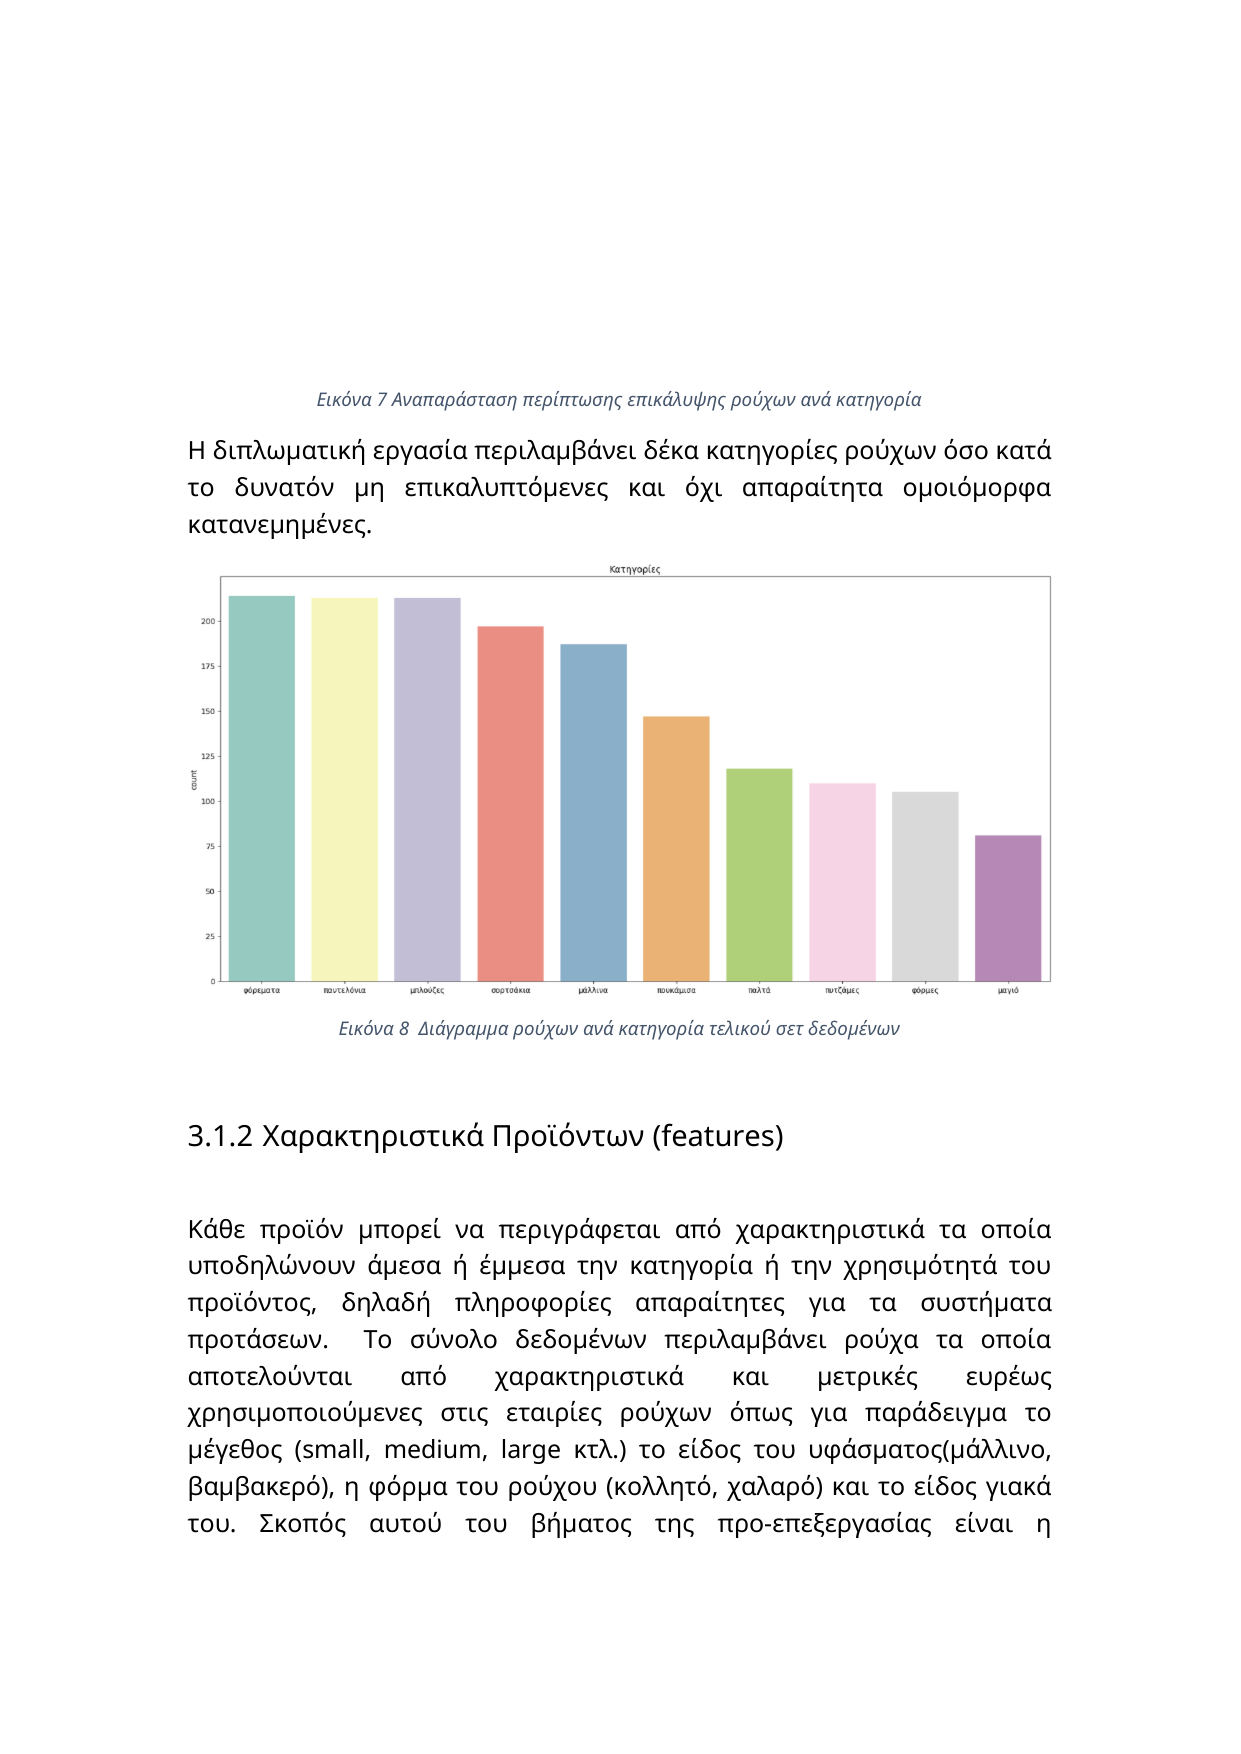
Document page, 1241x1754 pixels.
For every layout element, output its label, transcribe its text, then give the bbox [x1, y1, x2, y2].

picture [187, 559, 1053, 996]
subtitle Χαρακτηριστικά Προϊόντων (features) [187, 1115, 1053, 1155]
text Η διπλωματική εργασία περιλαμβάνει δέκα κατηγορίες ρούχων όσο κατά το δυνατόν μη επικαλυπτόμενες και όχι απαραίτητα ομοιόμορφα κατανεμημένες. [187, 433, 1053, 540]
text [187, 1211, 1053, 1539]
